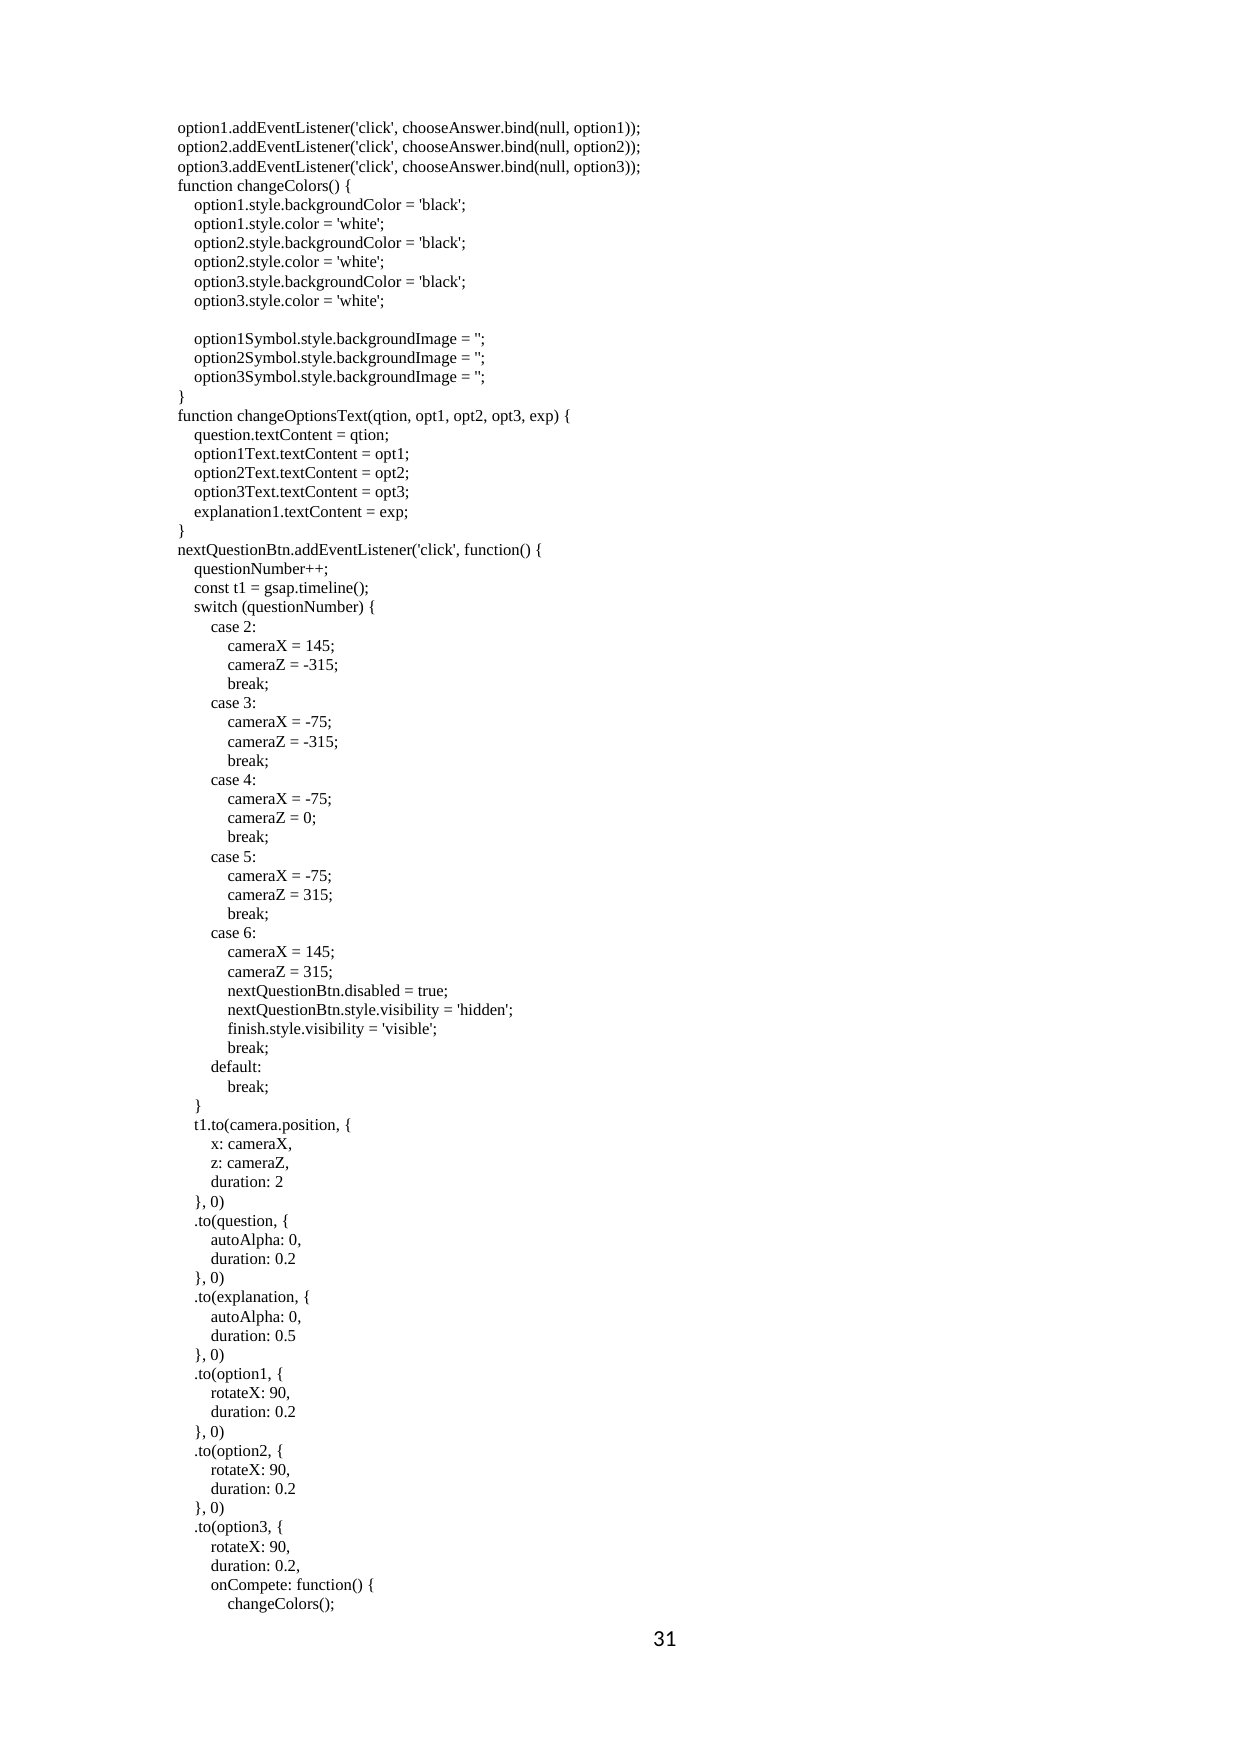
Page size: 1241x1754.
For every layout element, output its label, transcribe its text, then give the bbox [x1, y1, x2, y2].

text option1.style.color = 'white'; [177, 214, 1152, 233]
text duration: 0.2 [177, 1402, 1152, 1421]
text }, 0) [177, 1345, 1152, 1364]
text default: [177, 1057, 1152, 1076]
text duration: 0.2 [177, 1249, 1152, 1268]
text break; [177, 1038, 1152, 1057]
text }, 0) [177, 1268, 1152, 1287]
text cameraZ = 0; [177, 808, 1152, 827]
text nextQuestionBtn.disabled = true; [177, 981, 1152, 1000]
text option3Text.textContent = opt3; [177, 482, 1152, 501]
text case 3: [177, 693, 1152, 712]
text }, 0) [177, 1421, 1152, 1441]
text function changeOptionsText(qtion, opt1, opt2, opt3, exp) { [177, 406, 1152, 425]
text break; [177, 904, 1152, 923]
text option3.addEventListener('click', chooseAnswer.bind(null, option3)); [177, 156, 1152, 176]
text cameraX = -75; [177, 789, 1152, 808]
text option2.addEventListener('click', chooseAnswer.bind(null, option2)); [177, 137, 1152, 156]
text t1.to(camera.position, { [177, 1115, 1152, 1134]
text autoAlpha: 0, [177, 1230, 1152, 1249]
text cameraZ = -315; [177, 731, 1152, 751]
text x: cameraX, [177, 1134, 1152, 1153]
text case 5: [177, 846, 1152, 866]
text .to(option2, { [177, 1441, 1152, 1460]
text questionNumber++; [177, 559, 1152, 578]
text case 4: [177, 770, 1152, 789]
text autoAlpha: 0, [177, 1306, 1152, 1326]
text option1Symbol.style.backgroundImage = ''; [177, 329, 1152, 348]
text .to(question, { [177, 1211, 1152, 1230]
text duration: 0.5 [177, 1326, 1152, 1345]
text duration: 0.2 [177, 1479, 1152, 1498]
text option2Symbol.style.backgroundImage = ''; [177, 348, 1152, 367]
text } [177, 1096, 1152, 1115]
text rotateX: 90, [177, 1536, 1152, 1556]
text rotateX: 90, [177, 1383, 1152, 1402]
text const t1 = gsap.timeline(); [177, 578, 1152, 597]
text rotateX: 90, [177, 1460, 1152, 1479]
text question.textContent = qtion; [177, 425, 1152, 444]
text option1.style.backgroundColor = 'black'; [177, 195, 1152, 214]
text cameraZ = 315; [177, 885, 1152, 904]
text duration: 2 [177, 1172, 1152, 1191]
text .to(option1, { [177, 1364, 1152, 1383]
text break; [177, 827, 1152, 846]
text option1Text.textContent = opt1; [177, 444, 1152, 463]
text finish.style.visibility = 'visible'; [177, 1019, 1152, 1038]
text } [177, 386, 1152, 406]
text nextQuestionBtn.addEventListener('click', function() { [177, 540, 1152, 559]
text option2.style.backgroundColor = 'black'; [177, 233, 1152, 252]
text cameraX = -75; [177, 866, 1152, 885]
text onCompete: function() { [177, 1575, 1152, 1594]
text switch (questionNumber) { [177, 597, 1152, 616]
text }, 0) [177, 1498, 1152, 1517]
text option3Symbol.style.backgroundImage = ''; [177, 367, 1152, 386]
text option3.style.color = 'white'; [177, 291, 1152, 310]
text break; [177, 751, 1152, 770]
text changeColors(); [177, 1594, 1152, 1613]
text option2.style.color = 'white'; [177, 252, 1152, 271]
text cameraX = -75; [177, 712, 1152, 731]
text option1.addEventListener('click', chooseAnswer.bind(null, option1)); [177, 118, 1152, 137]
text cameraX = 145; [177, 636, 1152, 655]
text option3.style.backgroundColor = 'black'; [177, 271, 1152, 291]
text duration: 0.2, [177, 1556, 1152, 1575]
text z: cameraZ, [177, 1153, 1152, 1172]
text break; [177, 1076, 1152, 1096]
text .to(explanation, { [177, 1287, 1152, 1306]
text break; [177, 674, 1152, 693]
text cameraZ = -315; [177, 655, 1152, 674]
text } [177, 521, 1152, 540]
text }, 0) [177, 1191, 1152, 1211]
text cameraX = 145; [177, 942, 1152, 961]
text option2Text.textContent = opt2; [177, 463, 1152, 482]
text case 6: [177, 923, 1152, 942]
text cameraZ = 315; [177, 961, 1152, 981]
text case 2: [177, 616, 1152, 636]
text explanation1.textContent = exp; [177, 501, 1152, 521]
text function changeColors() { [177, 176, 1152, 195]
text nextQuestionBtn.style.visibility = 'hidden'; [177, 1000, 1152, 1019]
text .to(option3, { [177, 1517, 1152, 1536]
